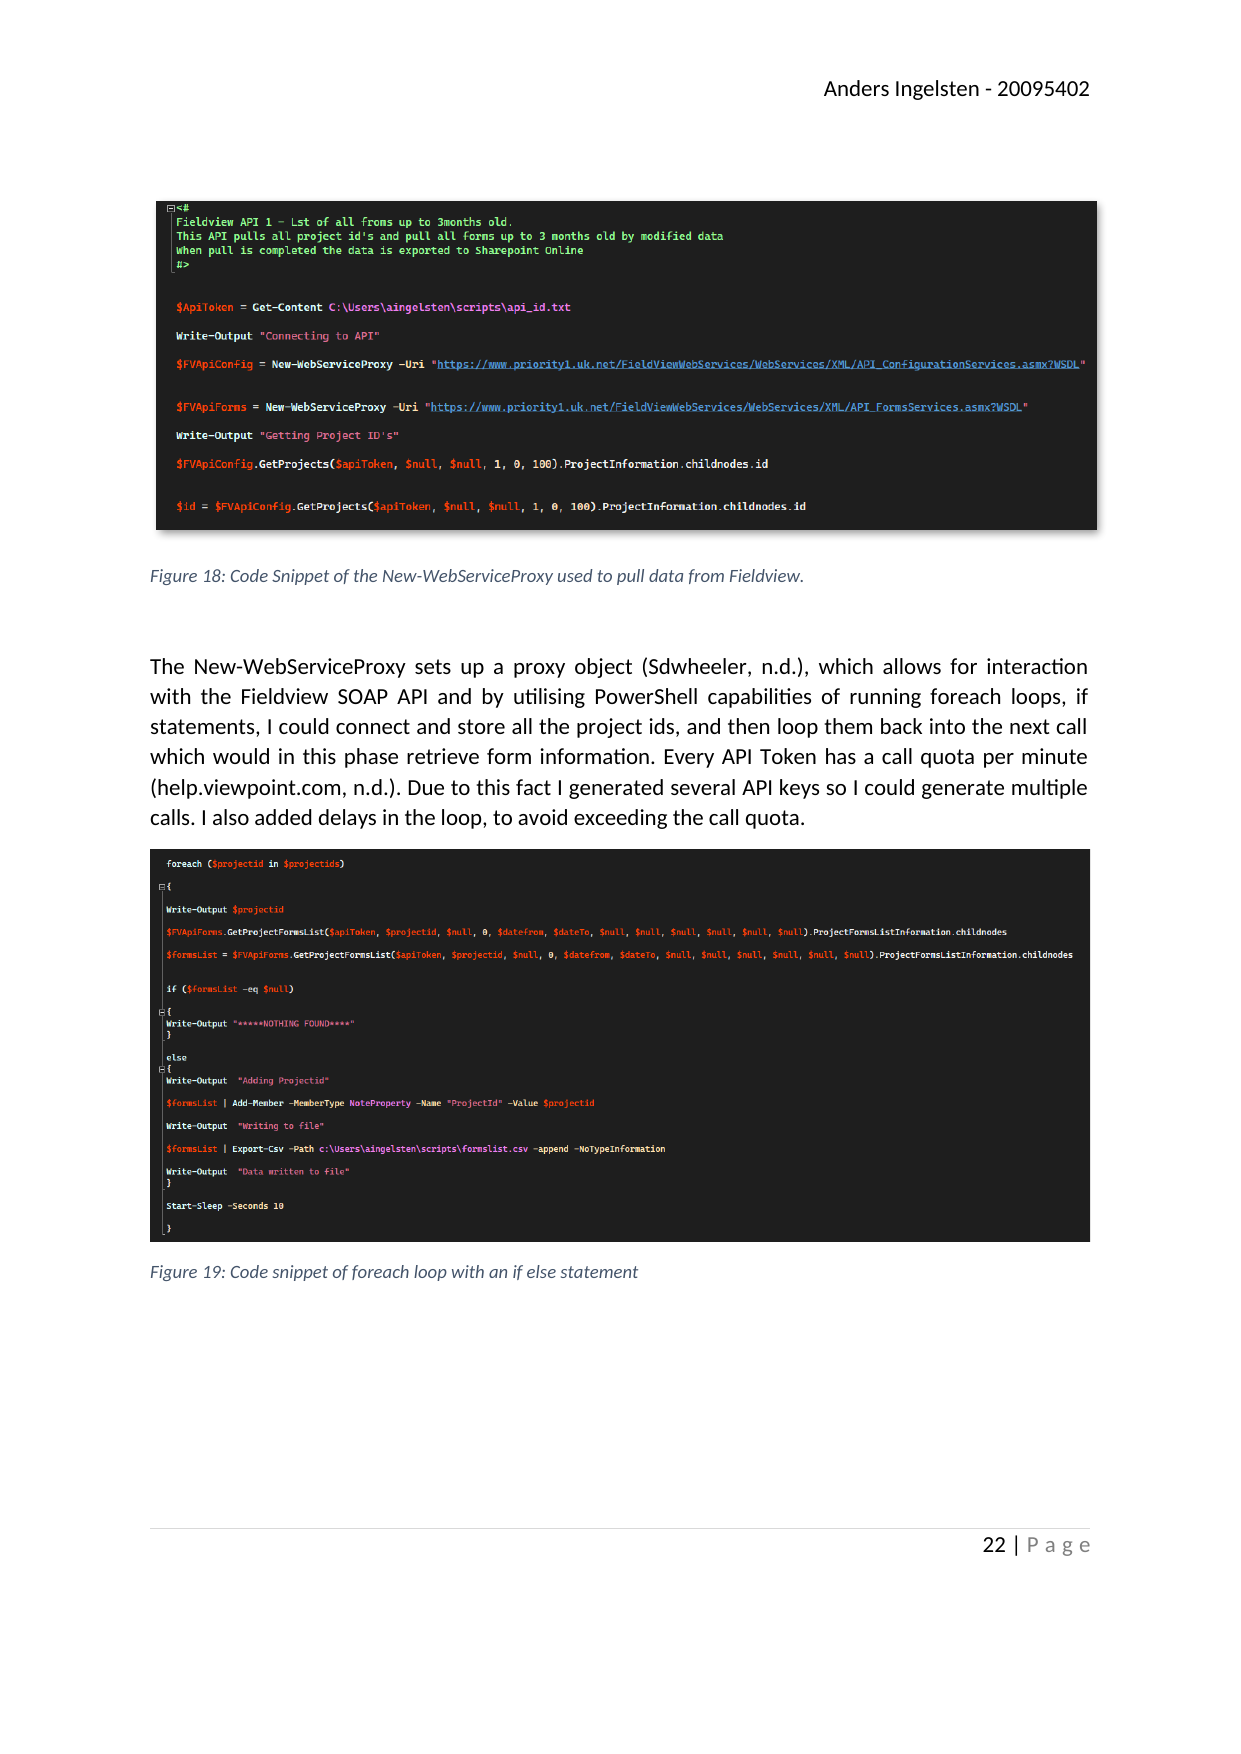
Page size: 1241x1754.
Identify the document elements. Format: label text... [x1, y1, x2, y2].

picture [150, 849, 1091, 1242]
picture [156, 201, 1097, 530]
text The New-WebServiceProxy sets up a proxy object (Sdwheeler, n.d.), which allows for interaction with the Fieldview SOAP API and by utilising PowerShell capabilities of running foreach loops, if statements, I could connect and store all the project ids, and then loop them back into the next call which would in this phase retrieve form information. Every API Token has a call quota per minute (help.viewpoint.com, n.d.). Due to this fact I generated several API keys so I could generate multiple calls. I also added delays in the loop, to avoid exceeding the call quota. [150, 652, 1090, 831]
